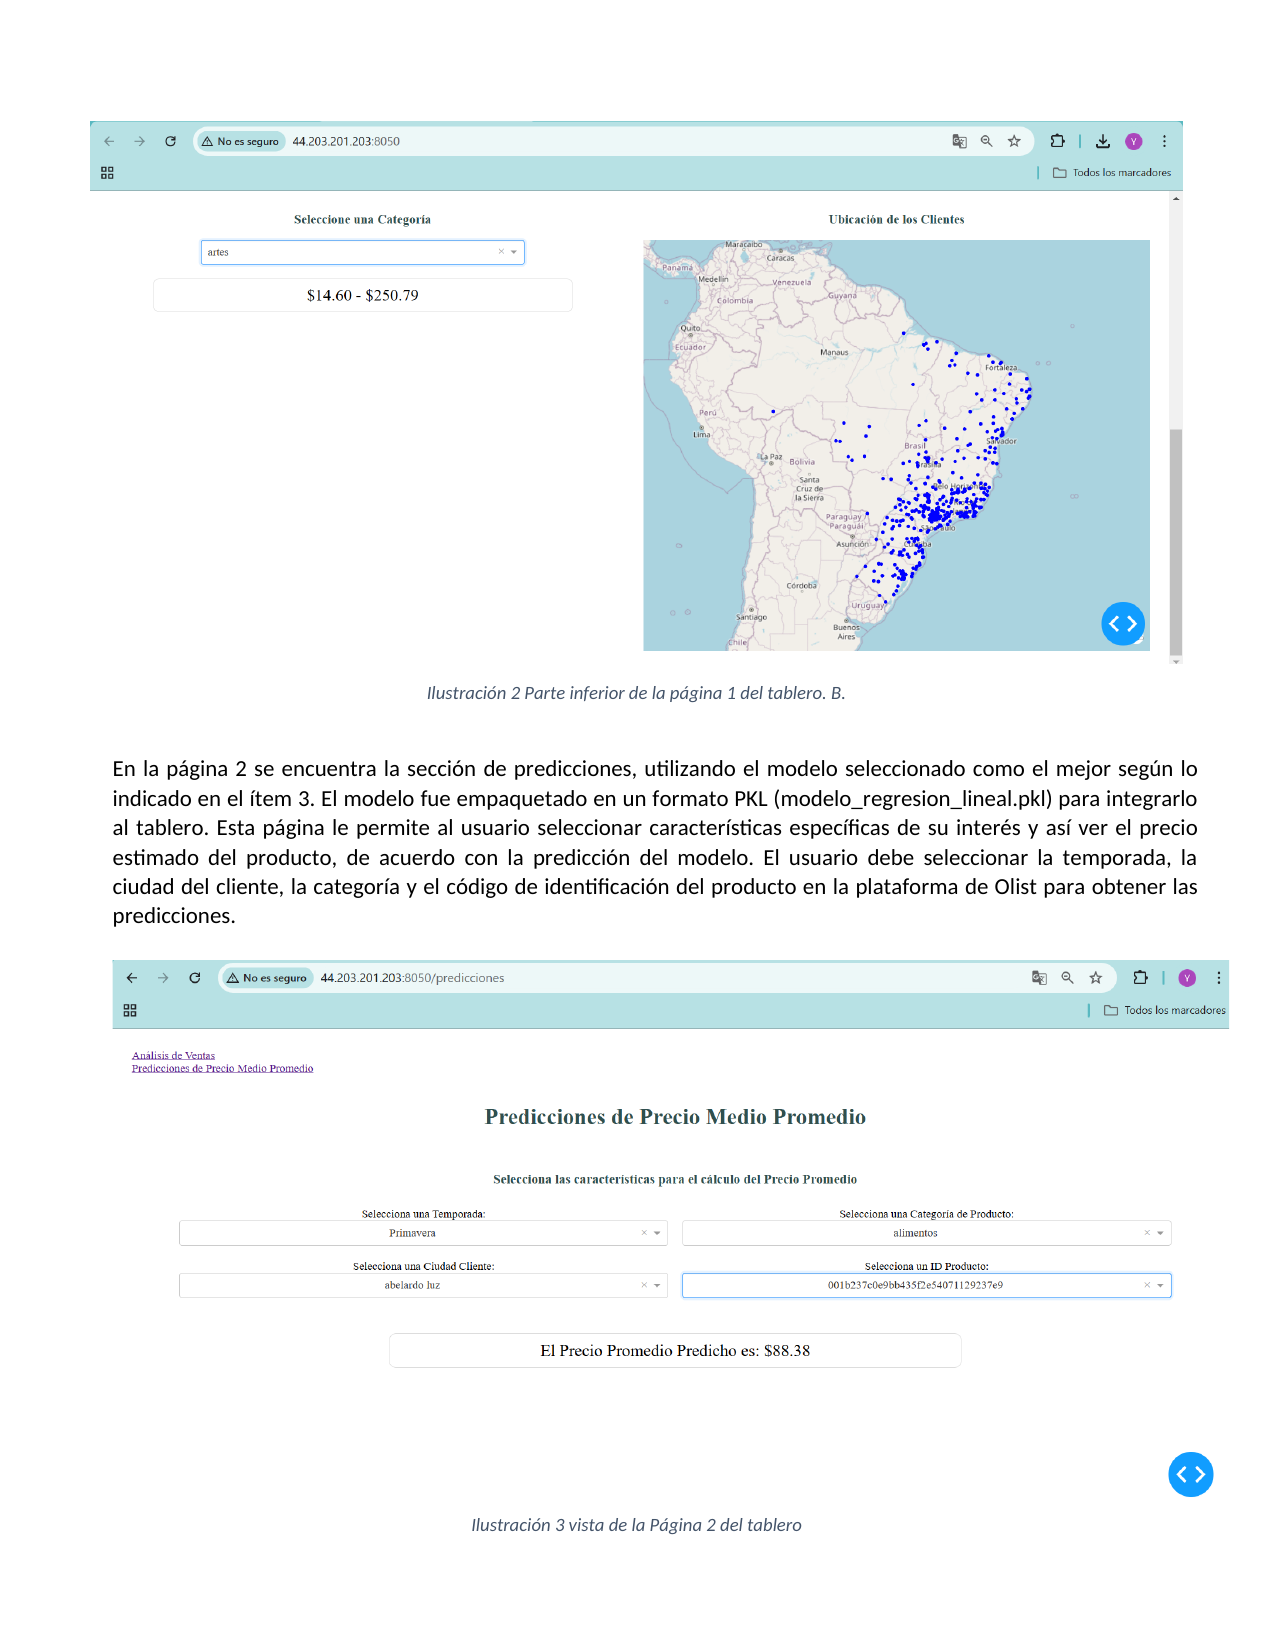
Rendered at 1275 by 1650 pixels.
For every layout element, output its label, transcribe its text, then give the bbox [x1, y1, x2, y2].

picture [90, 121, 1183, 664]
picture [112, 960, 1230, 1513]
text En la página 2 se encuentra la sección de predicciones, utilizando el modelo seleccionado como el mejor según lo indicado en el ítem 3. El modelo fue empaquetado en un formato PKL (modelo_regresion_lineal.pkl) para integrarlo al tablero. Esta página le permite al usuario seleccionar características específicas de su interés y así ver el precio estimado del producto, de acuerdo con la predicción del modelo. El usuario debe seleccionar la temporada, la ciudad del cliente, la categoría y el código de identificación del producto en la plataforma de Olist para obtener las predicciones. [112, 754, 1200, 929]
